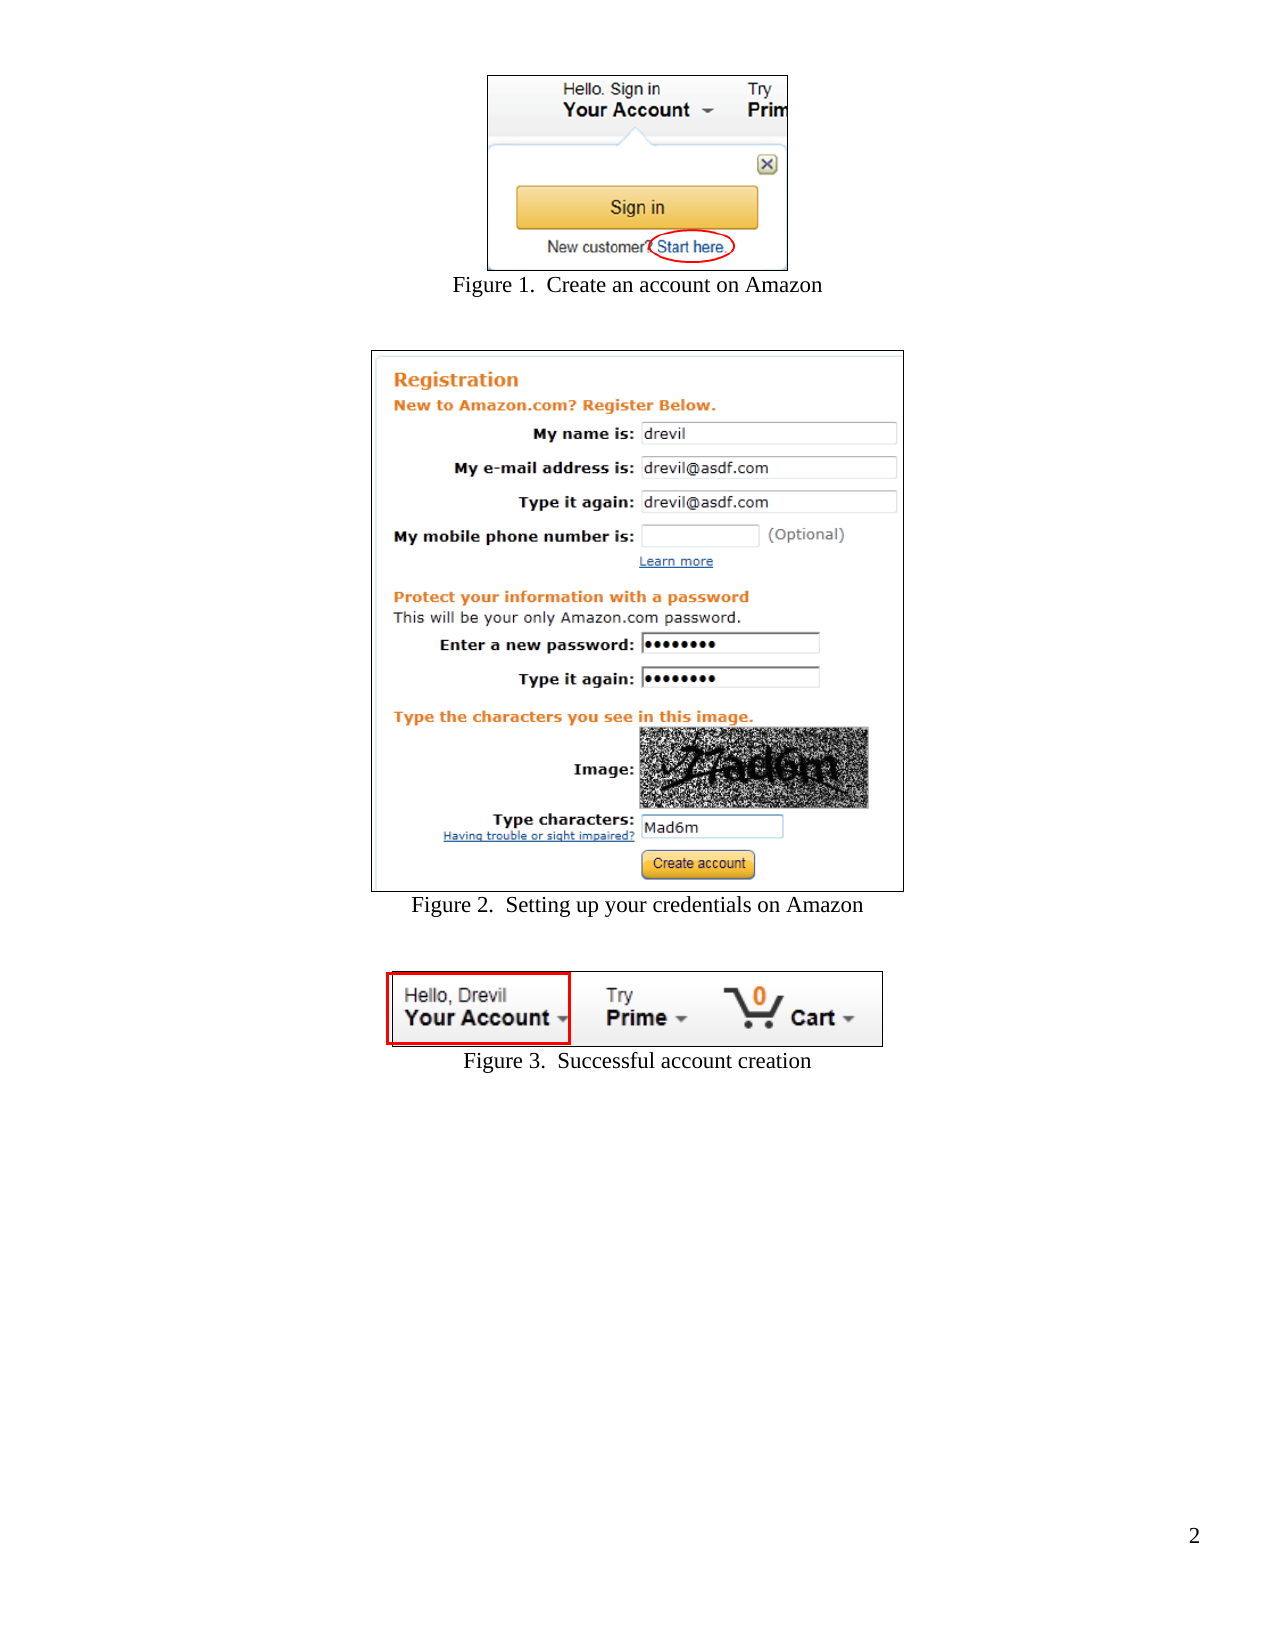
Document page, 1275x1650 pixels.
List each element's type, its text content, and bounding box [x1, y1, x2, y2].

picture [488, 76, 787, 270]
picture [372, 351, 903, 891]
text Figure 3. Successful account creation [75, 1047, 1200, 1073]
picture [393, 975, 568, 1042]
picture [393, 972, 882, 1046]
text Figure 1. Create an account on Amazon [75, 271, 1200, 297]
text Figure 2. Setting up your credentials on Amazon [75, 892, 1200, 918]
